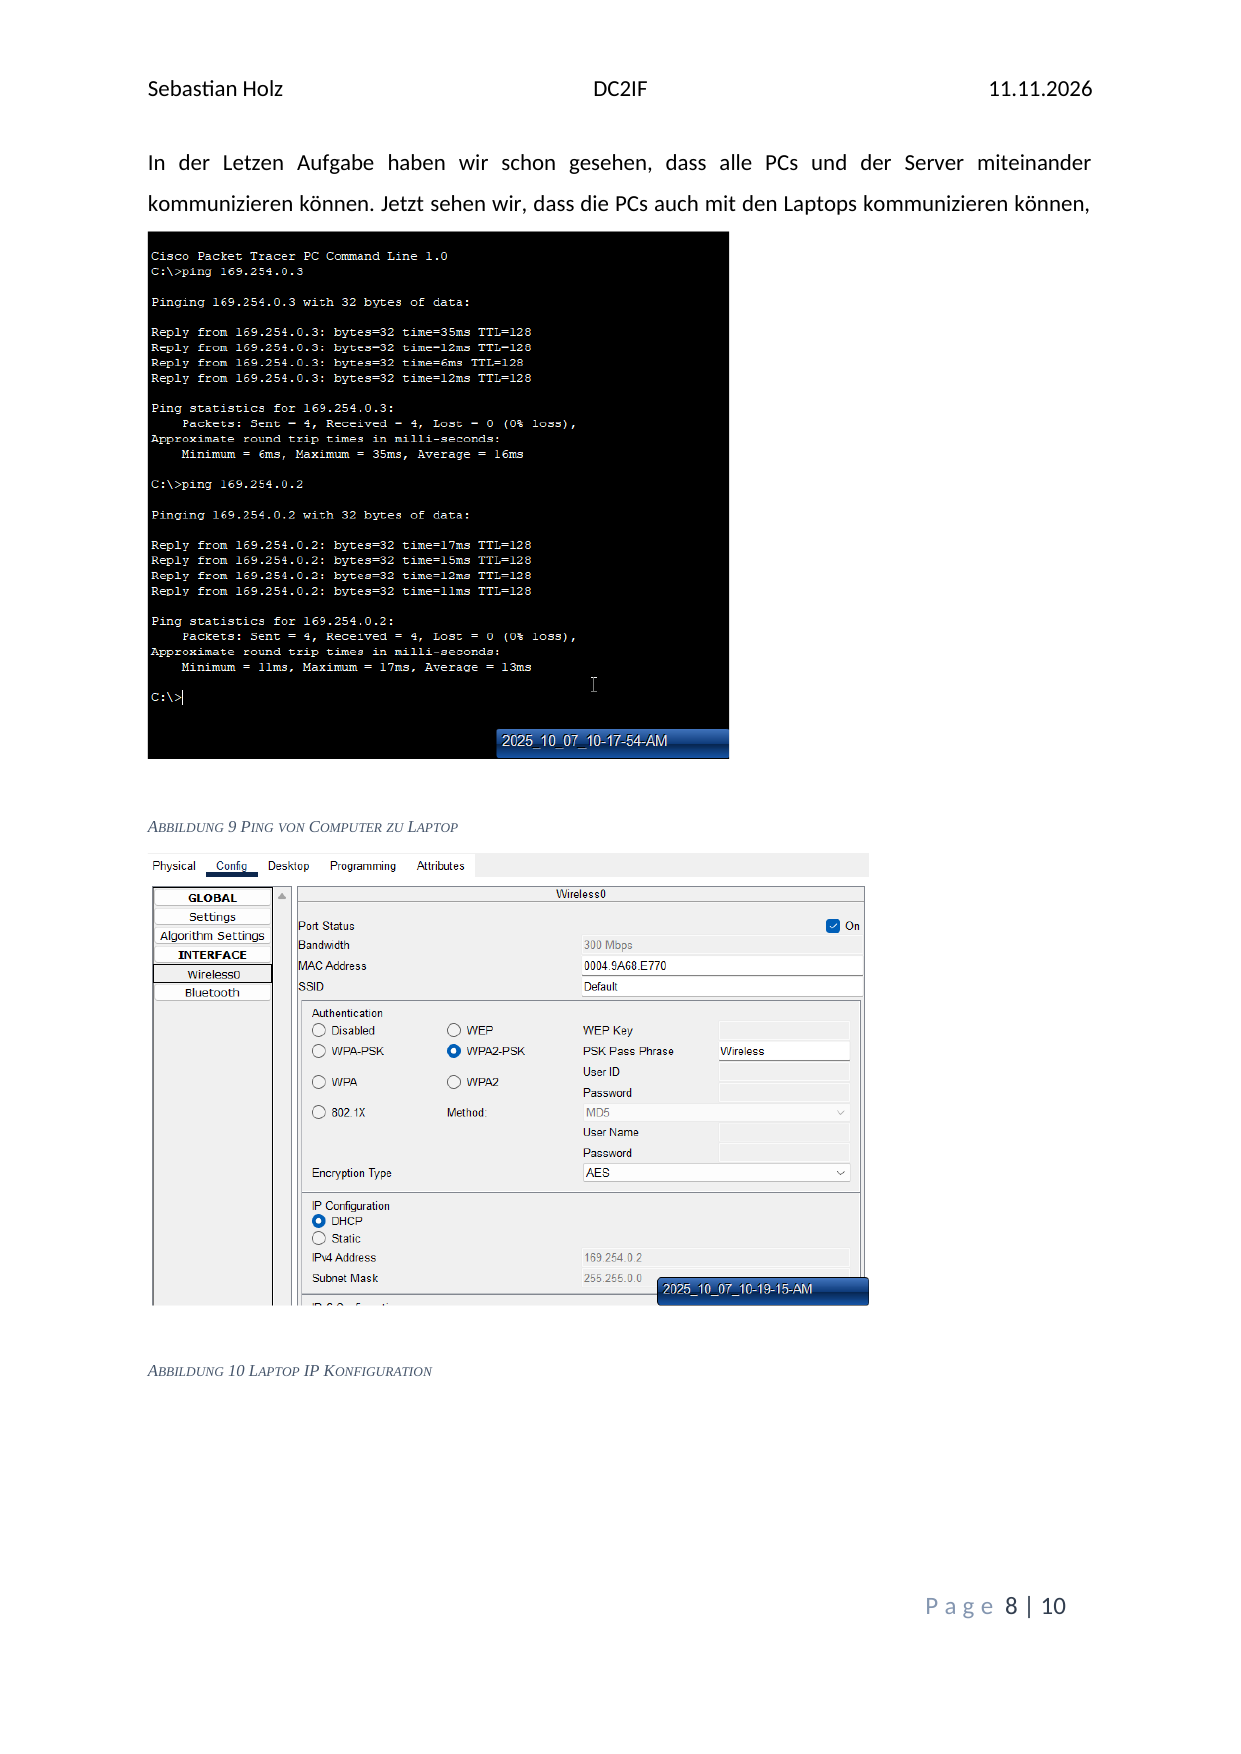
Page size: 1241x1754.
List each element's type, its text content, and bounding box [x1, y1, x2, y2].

text Abbildung 9 Ping von Computer zu Laptop [148, 817, 1093, 836]
picture [147, 853, 869, 1331]
picture [147, 231, 730, 787]
